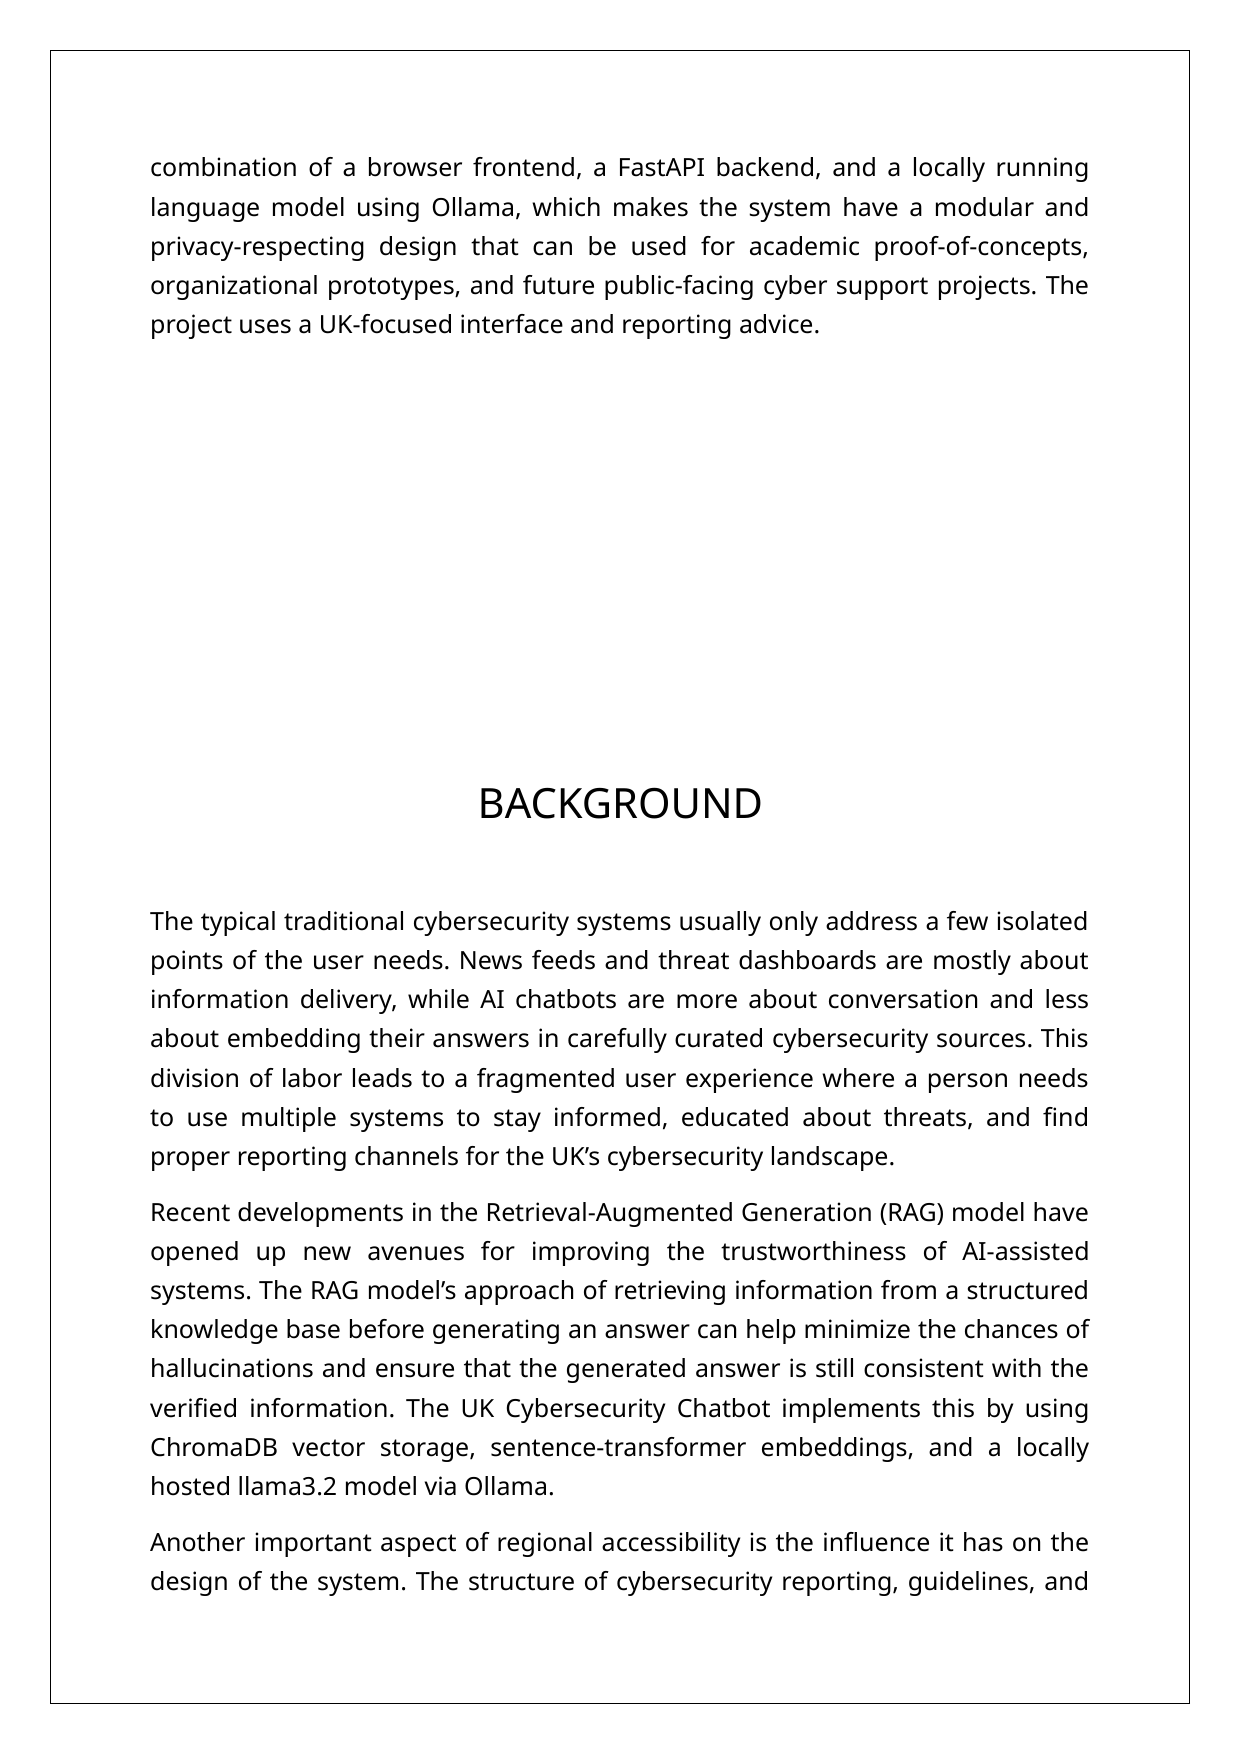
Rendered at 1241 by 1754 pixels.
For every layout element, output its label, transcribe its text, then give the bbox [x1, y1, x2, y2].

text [150, 1524, 1090, 1598]
subtitle BACKGROUND [150, 774, 1090, 831]
text The typical traditional cybersecurity systems usually only address a few isolated points of the user needs. News feeds and threat dashboards are mostly about information delivery, while AI chatbots are more about conversation and less about embedding their answers in carefully curated cybersecurity sources. This division of labor leads to a fragmented user experience where a person needs to use multiple systems to stay informed, educated about threats, and find proper reporting channels for the UK’s cybersecurity landscape. [150, 903, 1090, 1173]
text Recent developments in the Retrieval-Augmented Generation (RAG) model have opened up new avenues for improving the trustworthiness of AI-assisted systems. The RAG model’s approach of retrieving information from a structured knowledge base before generating an answer can help minimize the chances of hallucinations and ensure that the generated answer is still consistent with the verified information. The UK Cybersecurity Chatbot implements this by using ChromaDB vector storage, sentence-transformer embeddings, and a locally hosted llama3.2 model via Ollama. [150, 1194, 1090, 1503]
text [150, 150, 1090, 341]
